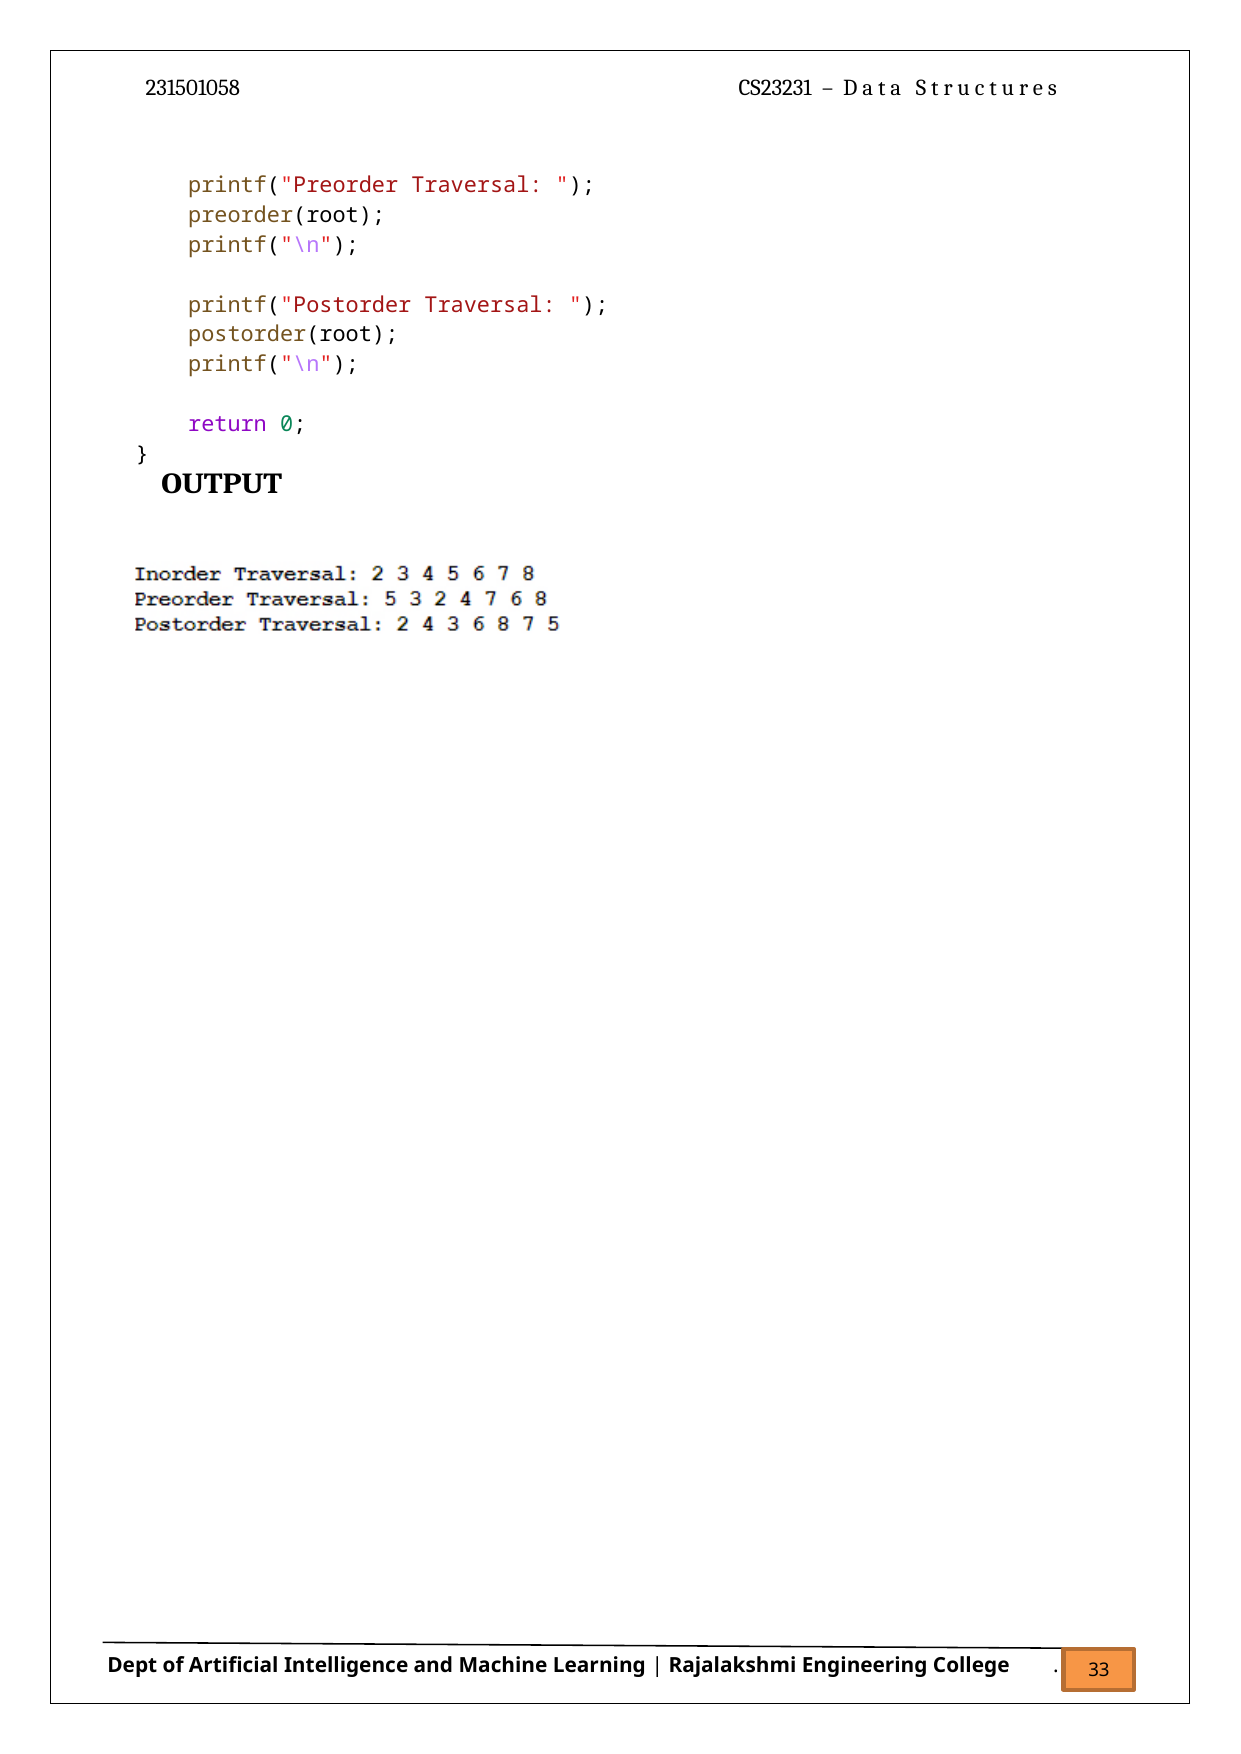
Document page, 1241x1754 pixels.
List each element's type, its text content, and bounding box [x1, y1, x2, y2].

text postorder(root); [135, 318, 1136, 348]
text printf("Preorder Traversal: "); [135, 169, 1136, 199]
text preorder(root); [135, 199, 1136, 229]
picture [135, 560, 673, 634]
text printf("Postorder Traversal: "); [135, 288, 1136, 318]
text return 0; [135, 408, 1136, 437]
text OUTPUT [161, 467, 1136, 501]
text printf("\n"); [135, 229, 1136, 259]
text } [135, 437, 1136, 467]
text printf("\n"); [135, 348, 1136, 378]
